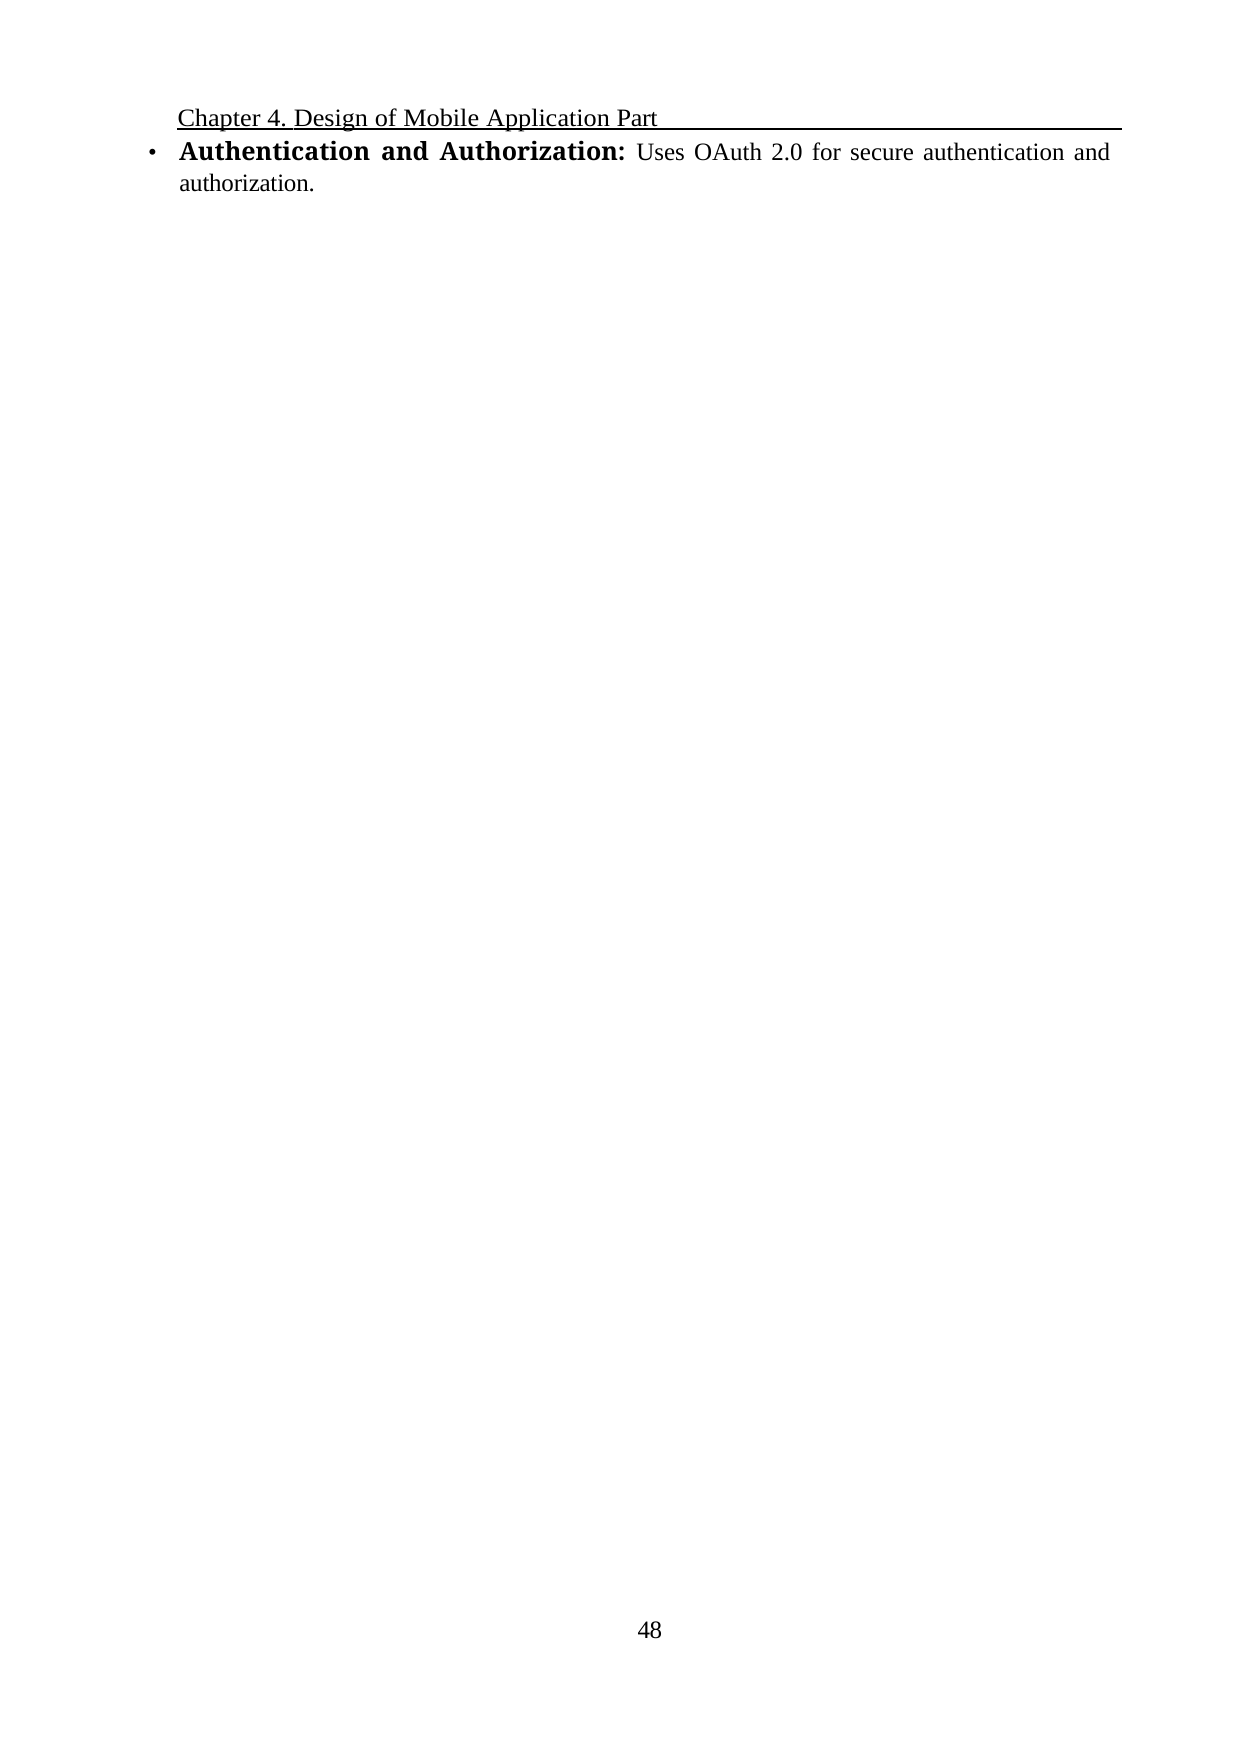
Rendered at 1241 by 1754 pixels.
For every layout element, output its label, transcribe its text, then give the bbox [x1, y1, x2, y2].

list Authentication and Authorization: Uses OAuth 2.0 for secure authentication and authorization. [148, 133, 1122, 197]
